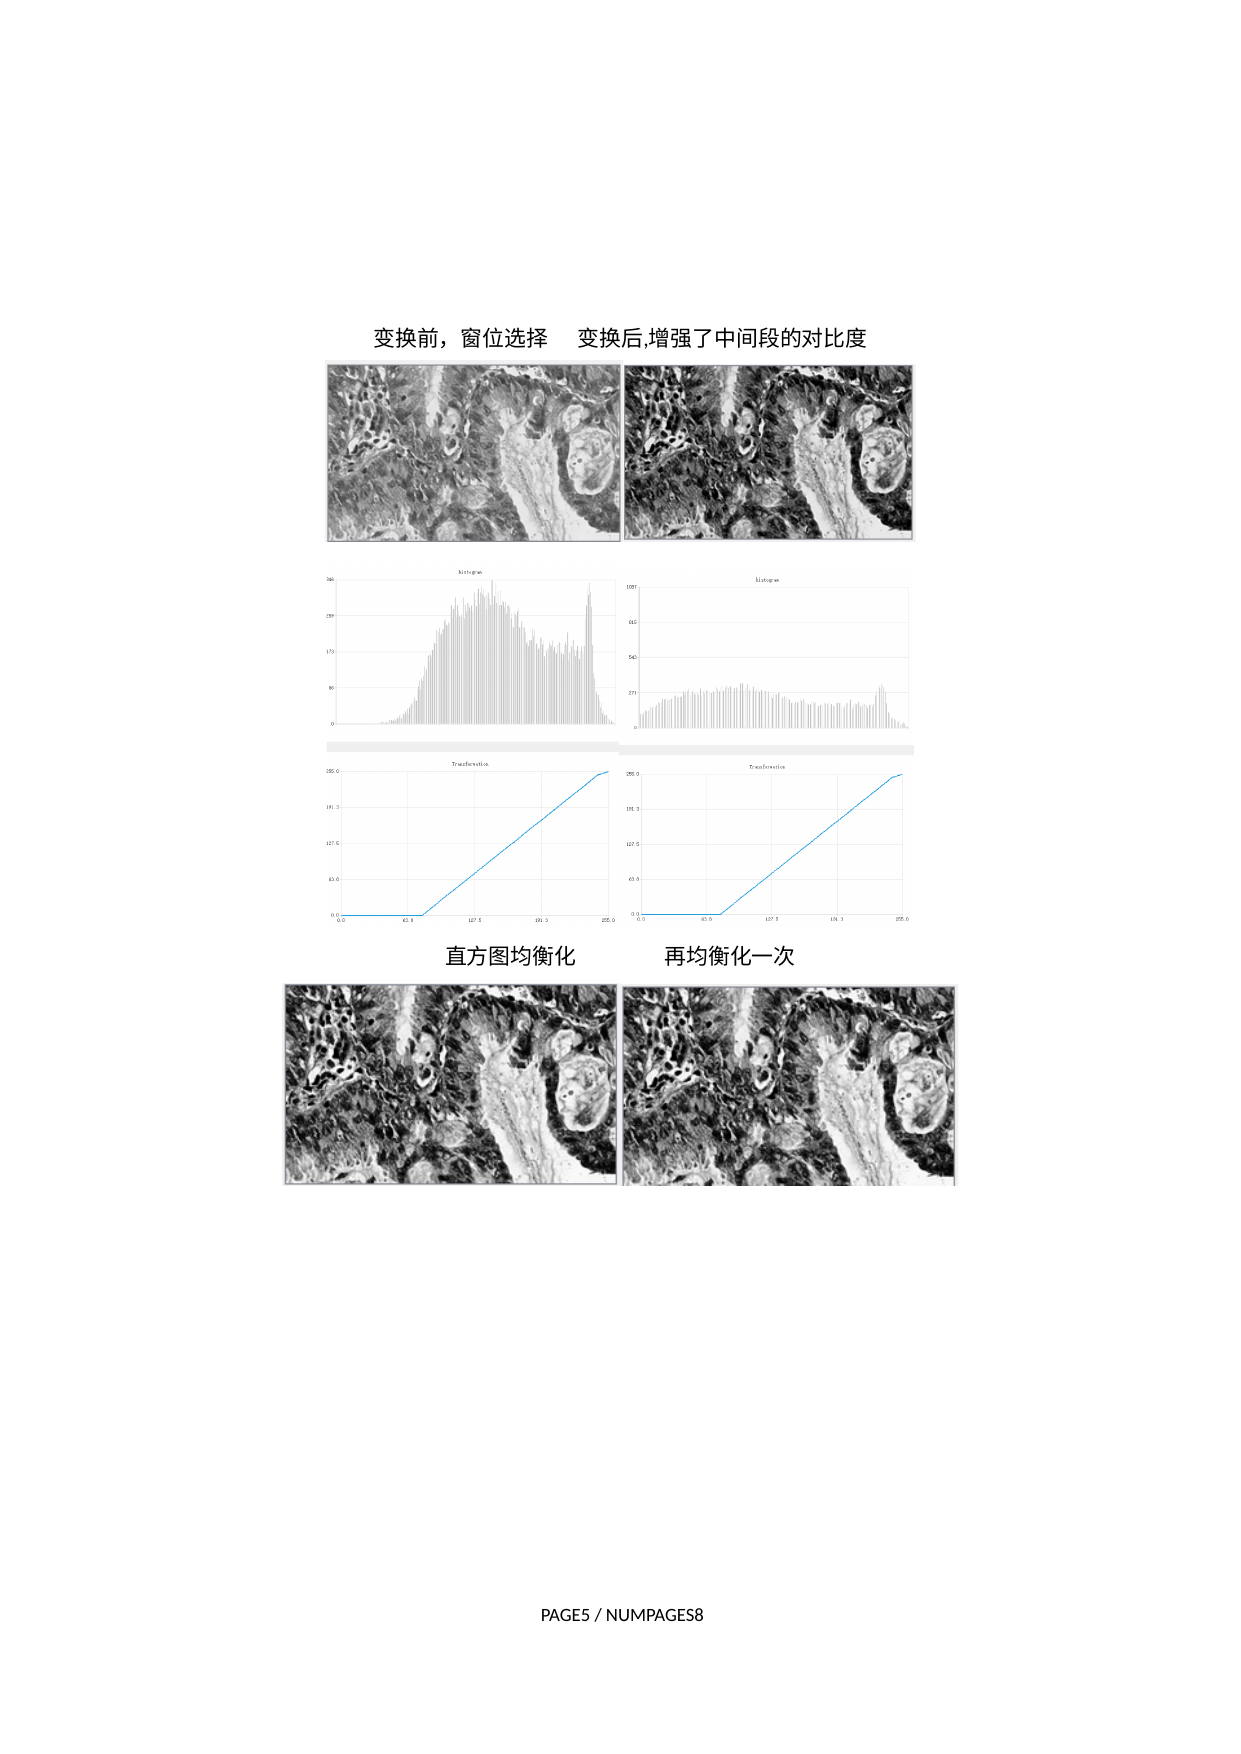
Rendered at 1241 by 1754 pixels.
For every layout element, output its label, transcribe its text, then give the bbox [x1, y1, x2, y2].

text 变换前，窗位选择 变换后,增强了中间段的对比度 [187, 321, 1053, 353]
picture [324, 360, 916, 542]
text 直方图均衡化 再均衡化一次 [187, 938, 1053, 971]
picture [326, 561, 914, 926]
picture [281, 983, 959, 1186]
